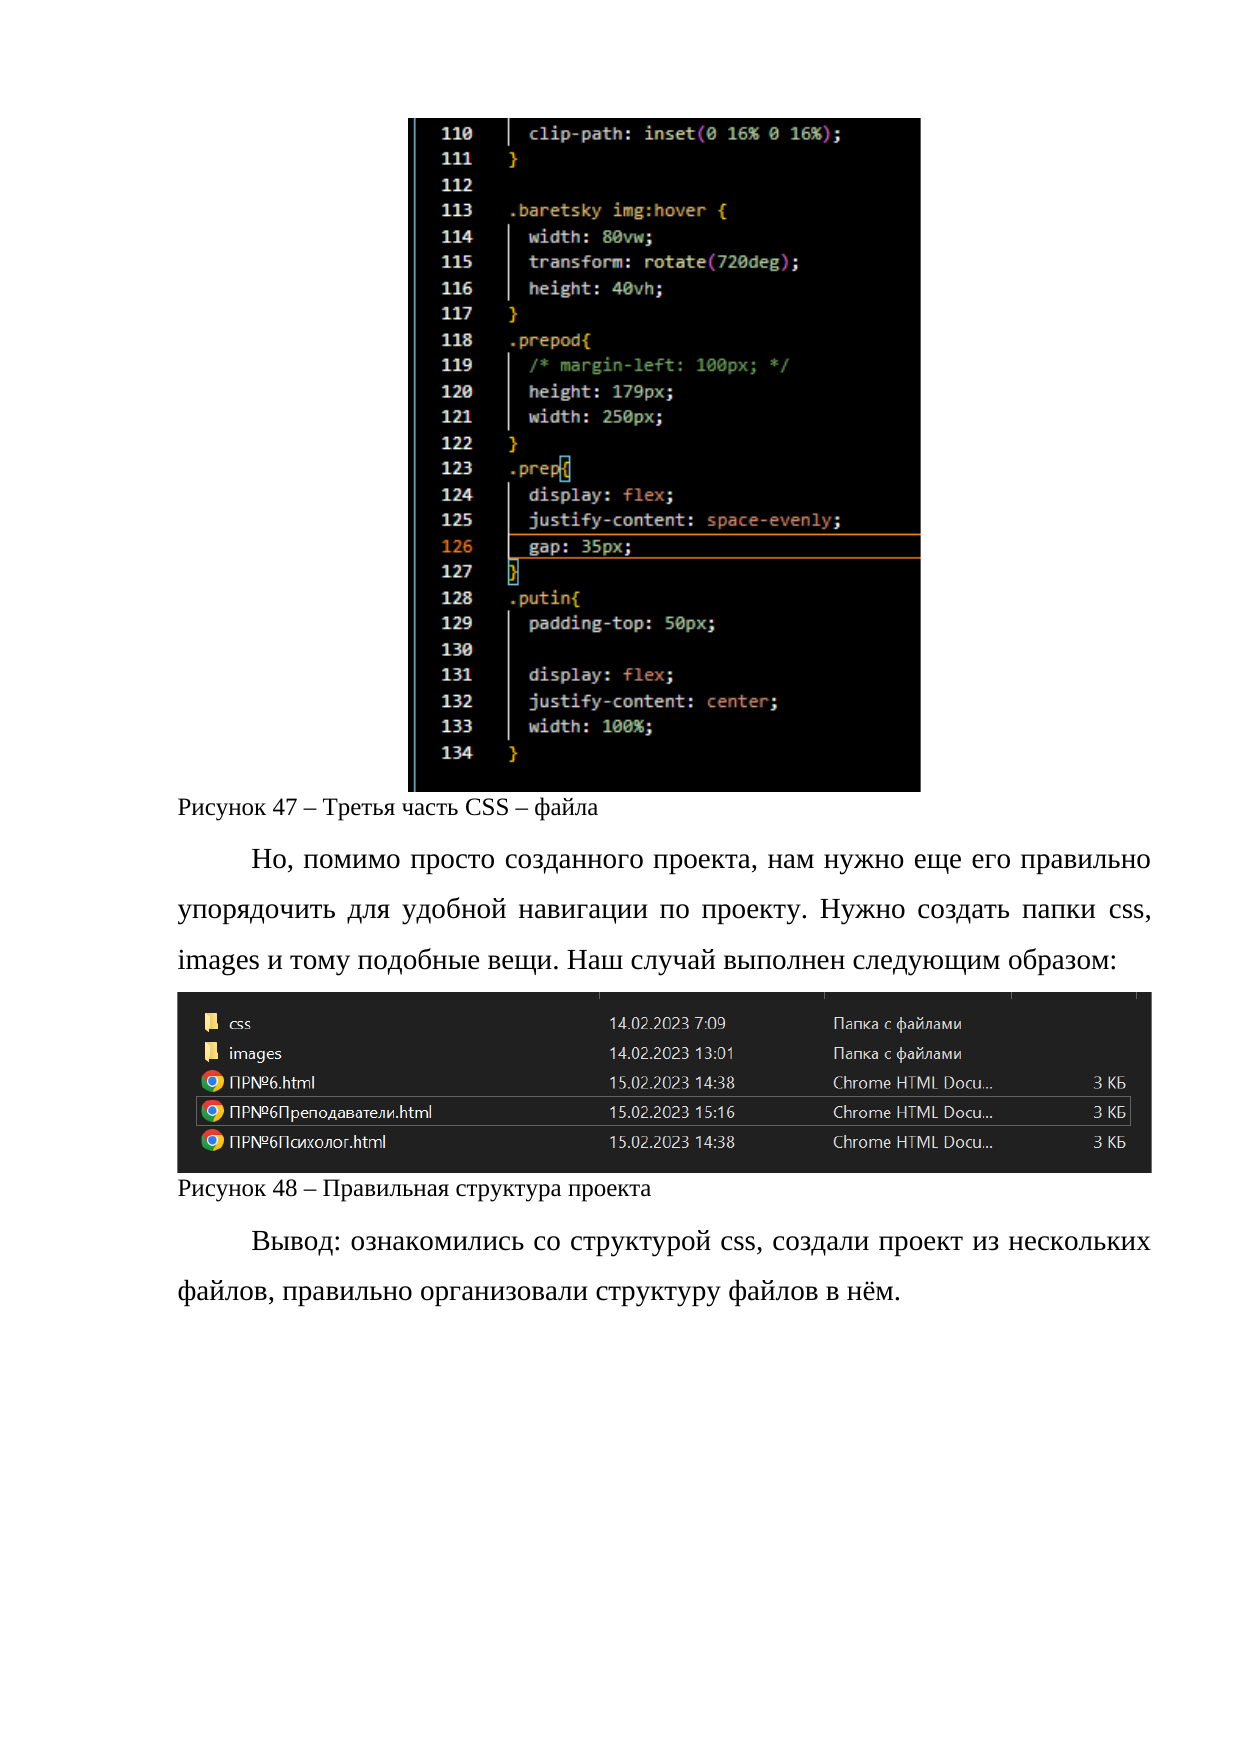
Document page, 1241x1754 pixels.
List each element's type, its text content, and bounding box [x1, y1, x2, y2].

picture [408, 118, 921, 792]
text Но, помимо просто созданного проекта, нам нужно еще его правильно упорядочить для удобной навигации по проекту. Нужно создать папки css, images и тому подобные вещи. Наш случай выполнен следующим образом: [177, 841, 1152, 975]
picture [177, 992, 1152, 1173]
text Вывод: ознакомились со структурой css, создали проект из нескольких файлов, правильно организовали структуру файлов в нём. [177, 1223, 1152, 1306]
text Рисунок 48 – Правильная структура проекта [177, 1173, 1152, 1202]
text Рисунок 47 – Третья часть CSS – файла [177, 792, 1152, 820]
